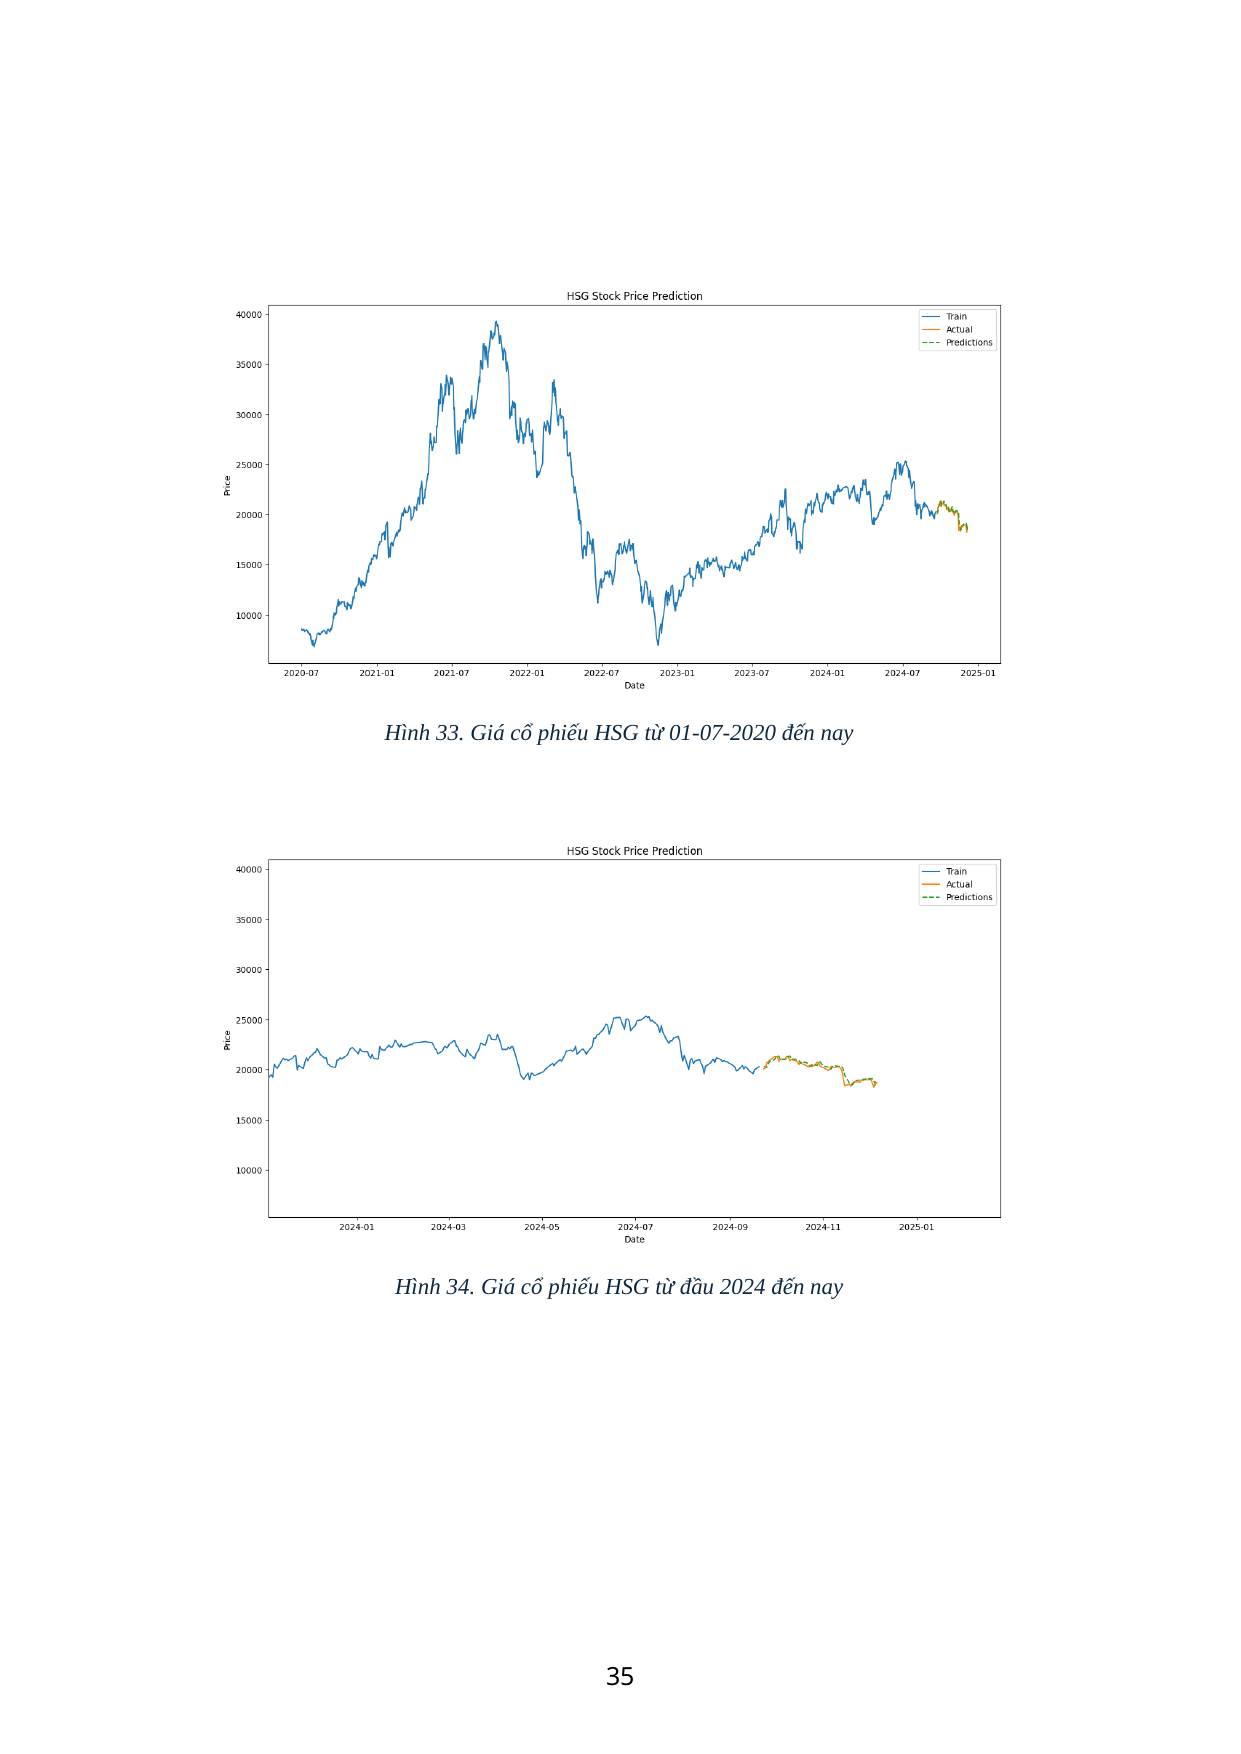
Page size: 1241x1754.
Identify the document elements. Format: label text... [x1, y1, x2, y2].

picture [150, 250, 1095, 714]
text Hình 33. Giá cổ phiếu HSG từ 01-07-2020 đến nay [150, 718, 1090, 745]
picture [150, 804, 1095, 1268]
text Hình 34. Giá cổ phiếu HSG từ đầu 2024 đến nay [150, 1273, 1090, 1299]
